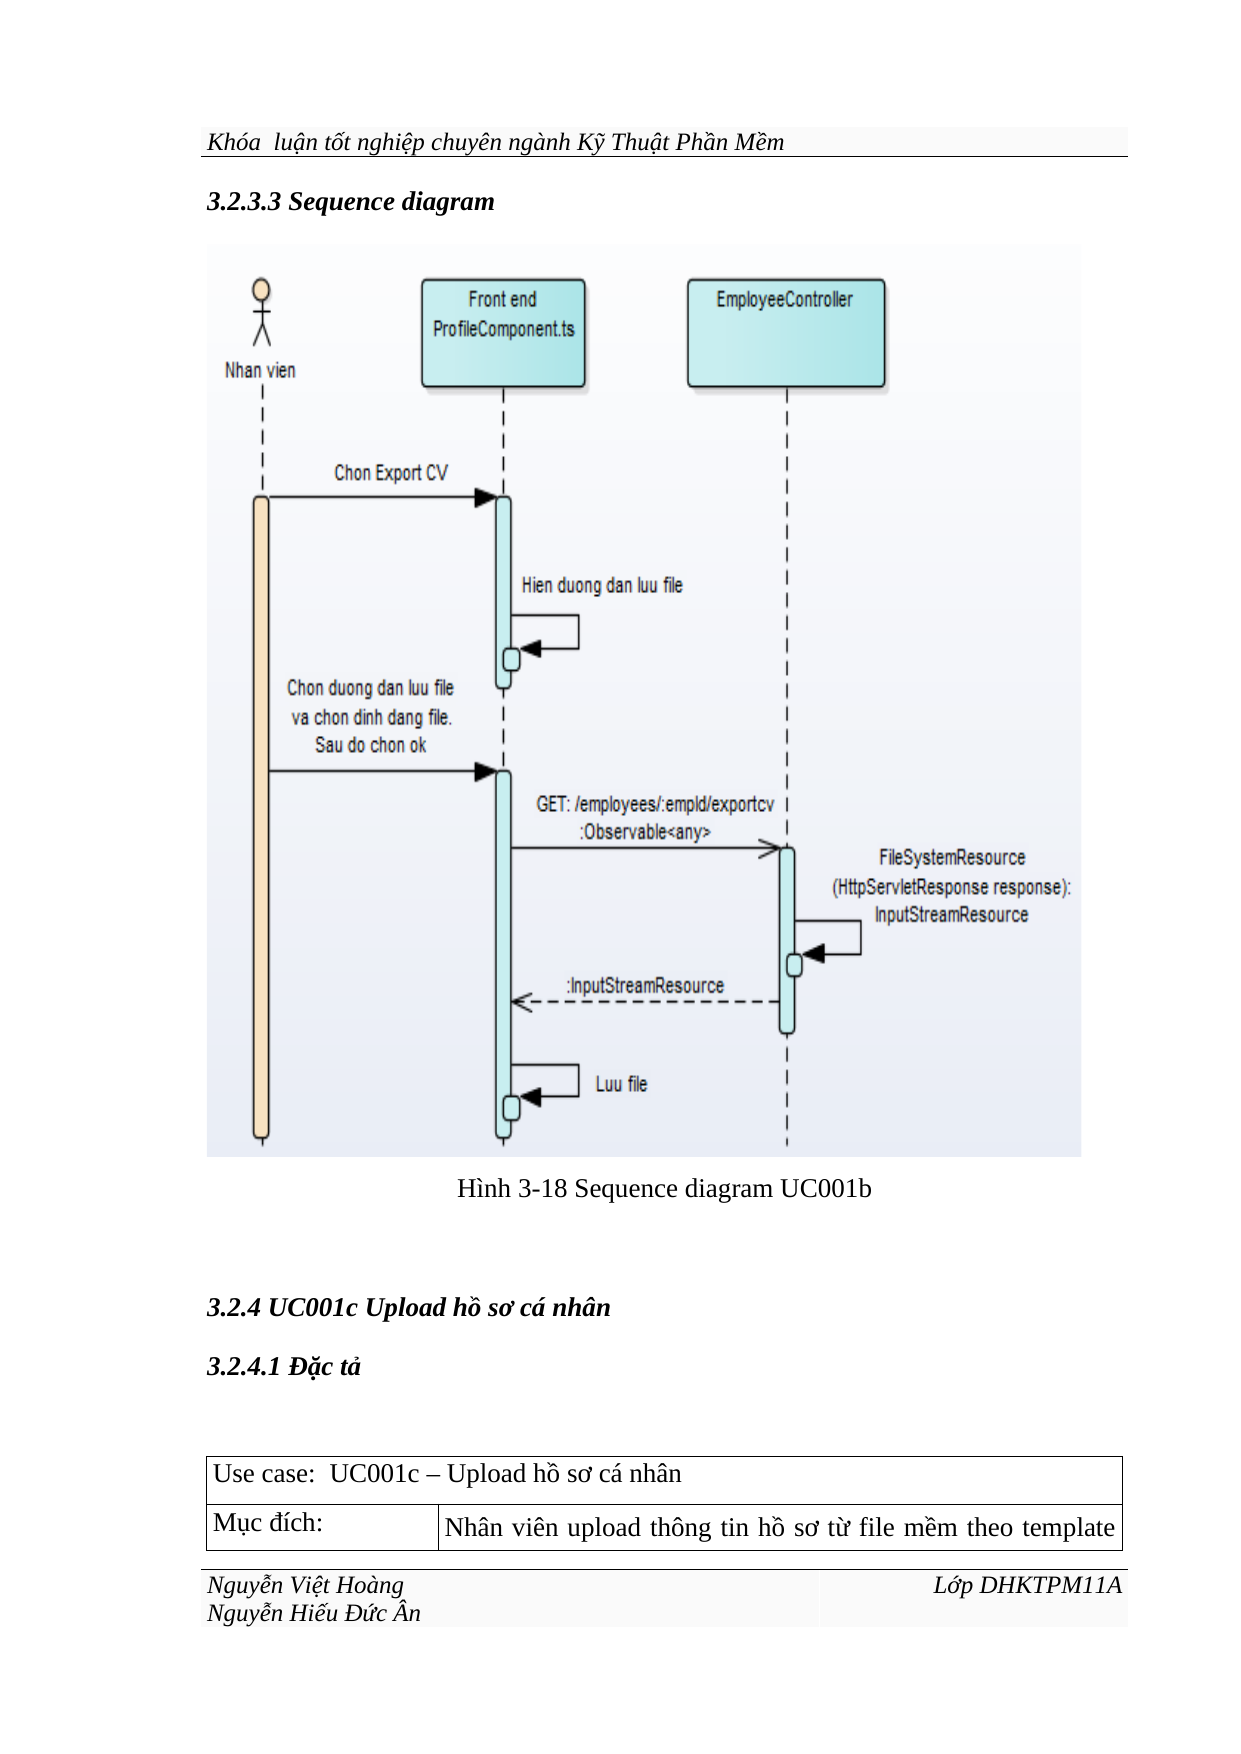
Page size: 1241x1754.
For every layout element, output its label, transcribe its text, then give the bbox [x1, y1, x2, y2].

subtitle Sequence diagram [207, 185, 1122, 216]
table_header Use case: UC001c – Upload hồ sơ cá nhân [207, 1457, 1122, 1503]
subtitle Đặc tả [207, 1350, 1122, 1381]
text Hình - Sequence diagram UC001b [207, 1172, 1122, 1204]
subtitle UC001c Upload hồ sơ cá nhân [207, 1291, 1122, 1322]
table_cell Mục đích: [207, 1505, 438, 1550]
picture [206, 244, 1082, 1157]
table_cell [439, 1505, 1122, 1550]
